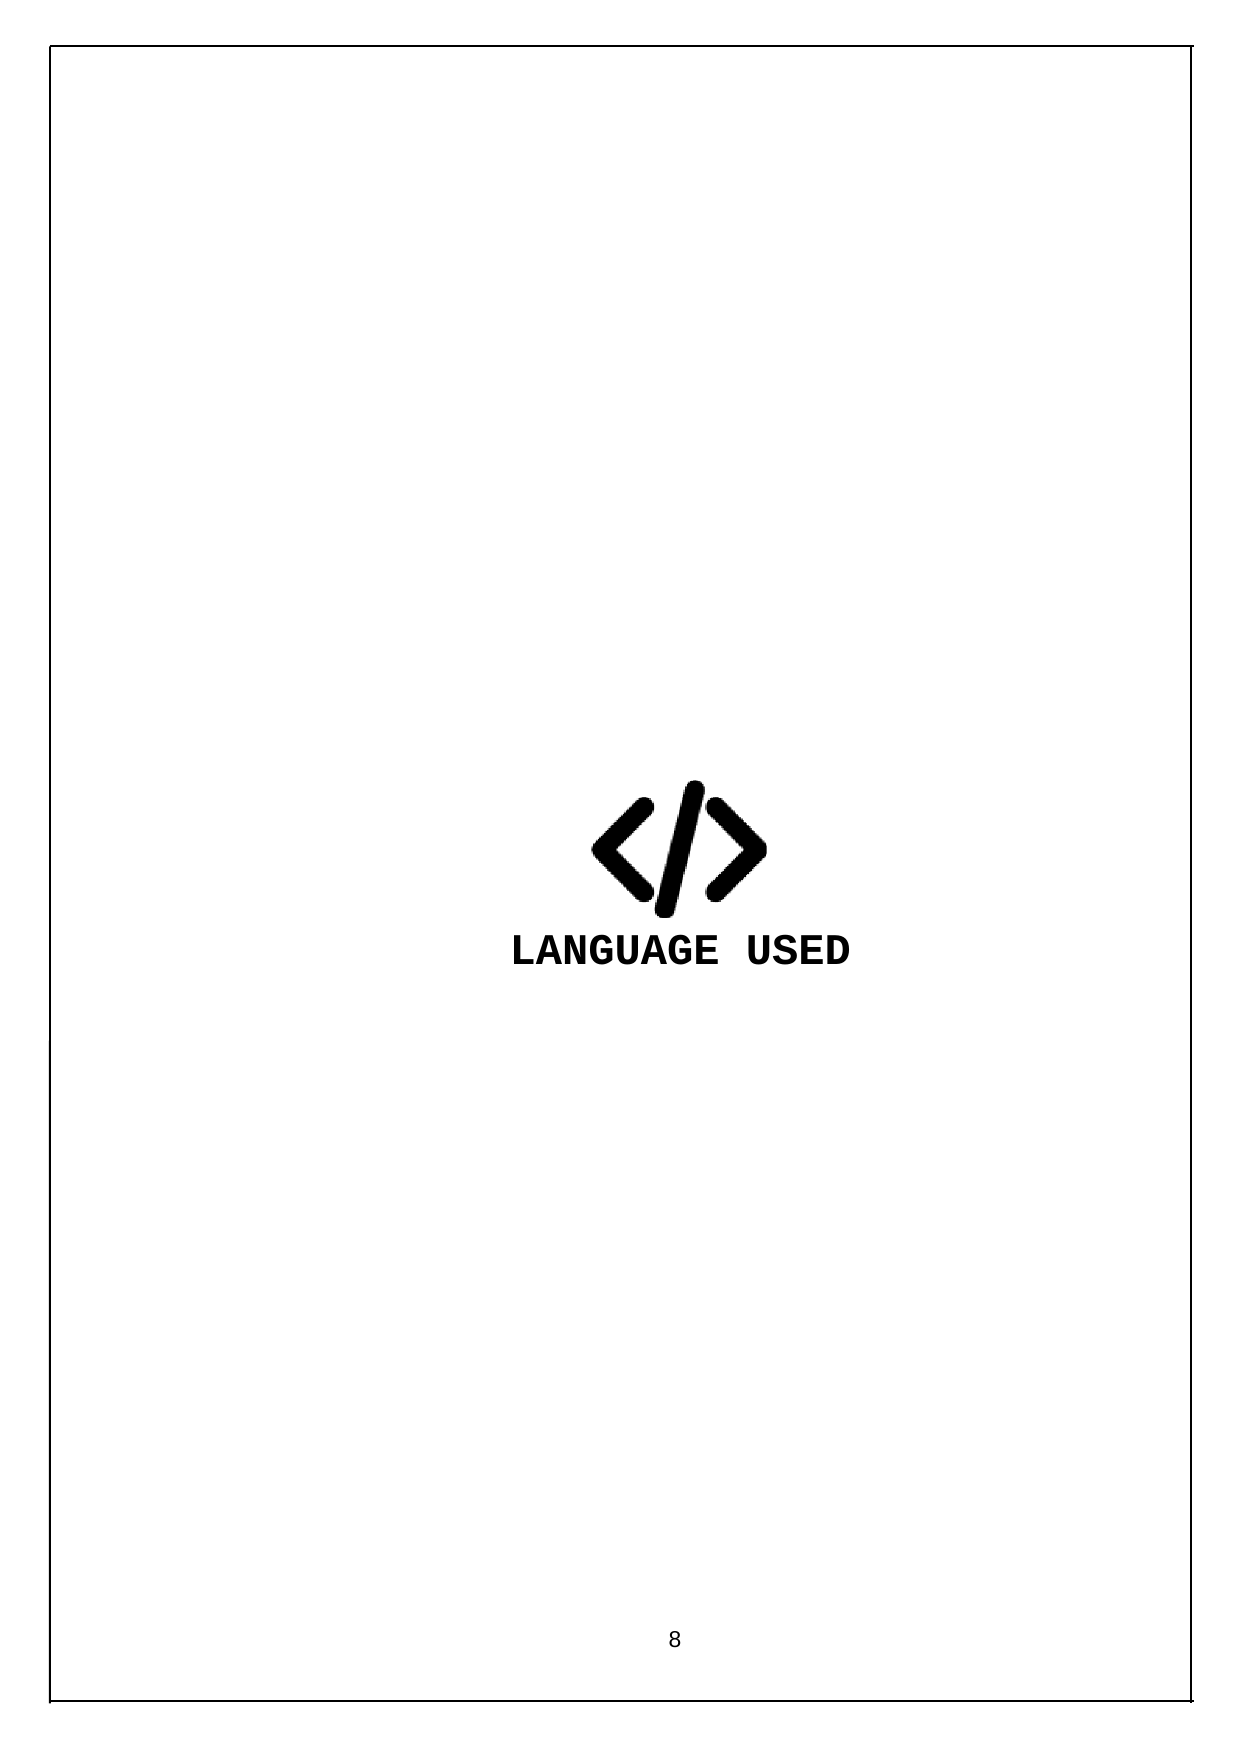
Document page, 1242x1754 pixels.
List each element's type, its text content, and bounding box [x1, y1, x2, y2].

subtitle LANGUAGE USED [258, 928, 1101, 977]
picture [591, 780, 767, 918]
